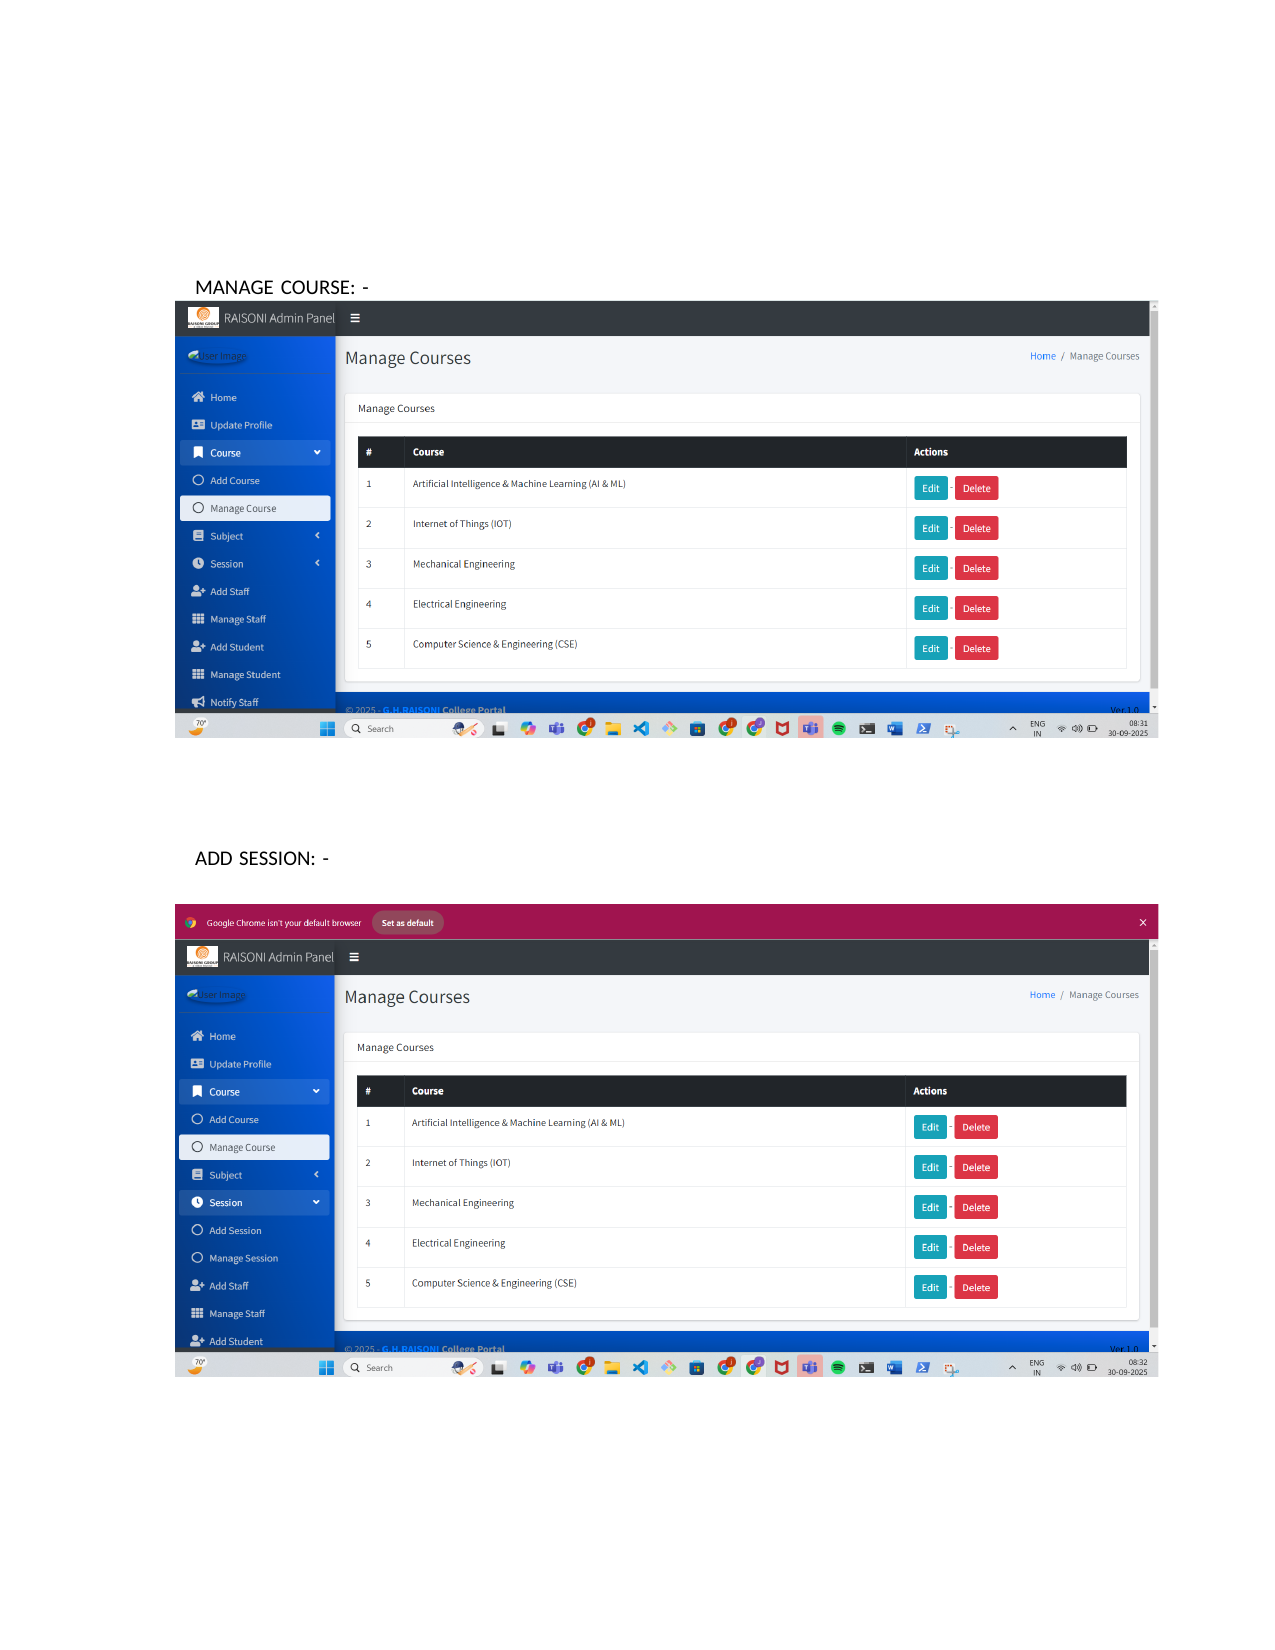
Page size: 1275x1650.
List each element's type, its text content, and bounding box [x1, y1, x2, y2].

text MANAGE COURSE: - [195, 274, 1158, 299]
picture [175, 904, 1159, 1377]
picture [175, 300, 1159, 738]
text ADD SESSION: - [195, 845, 1158, 871]
